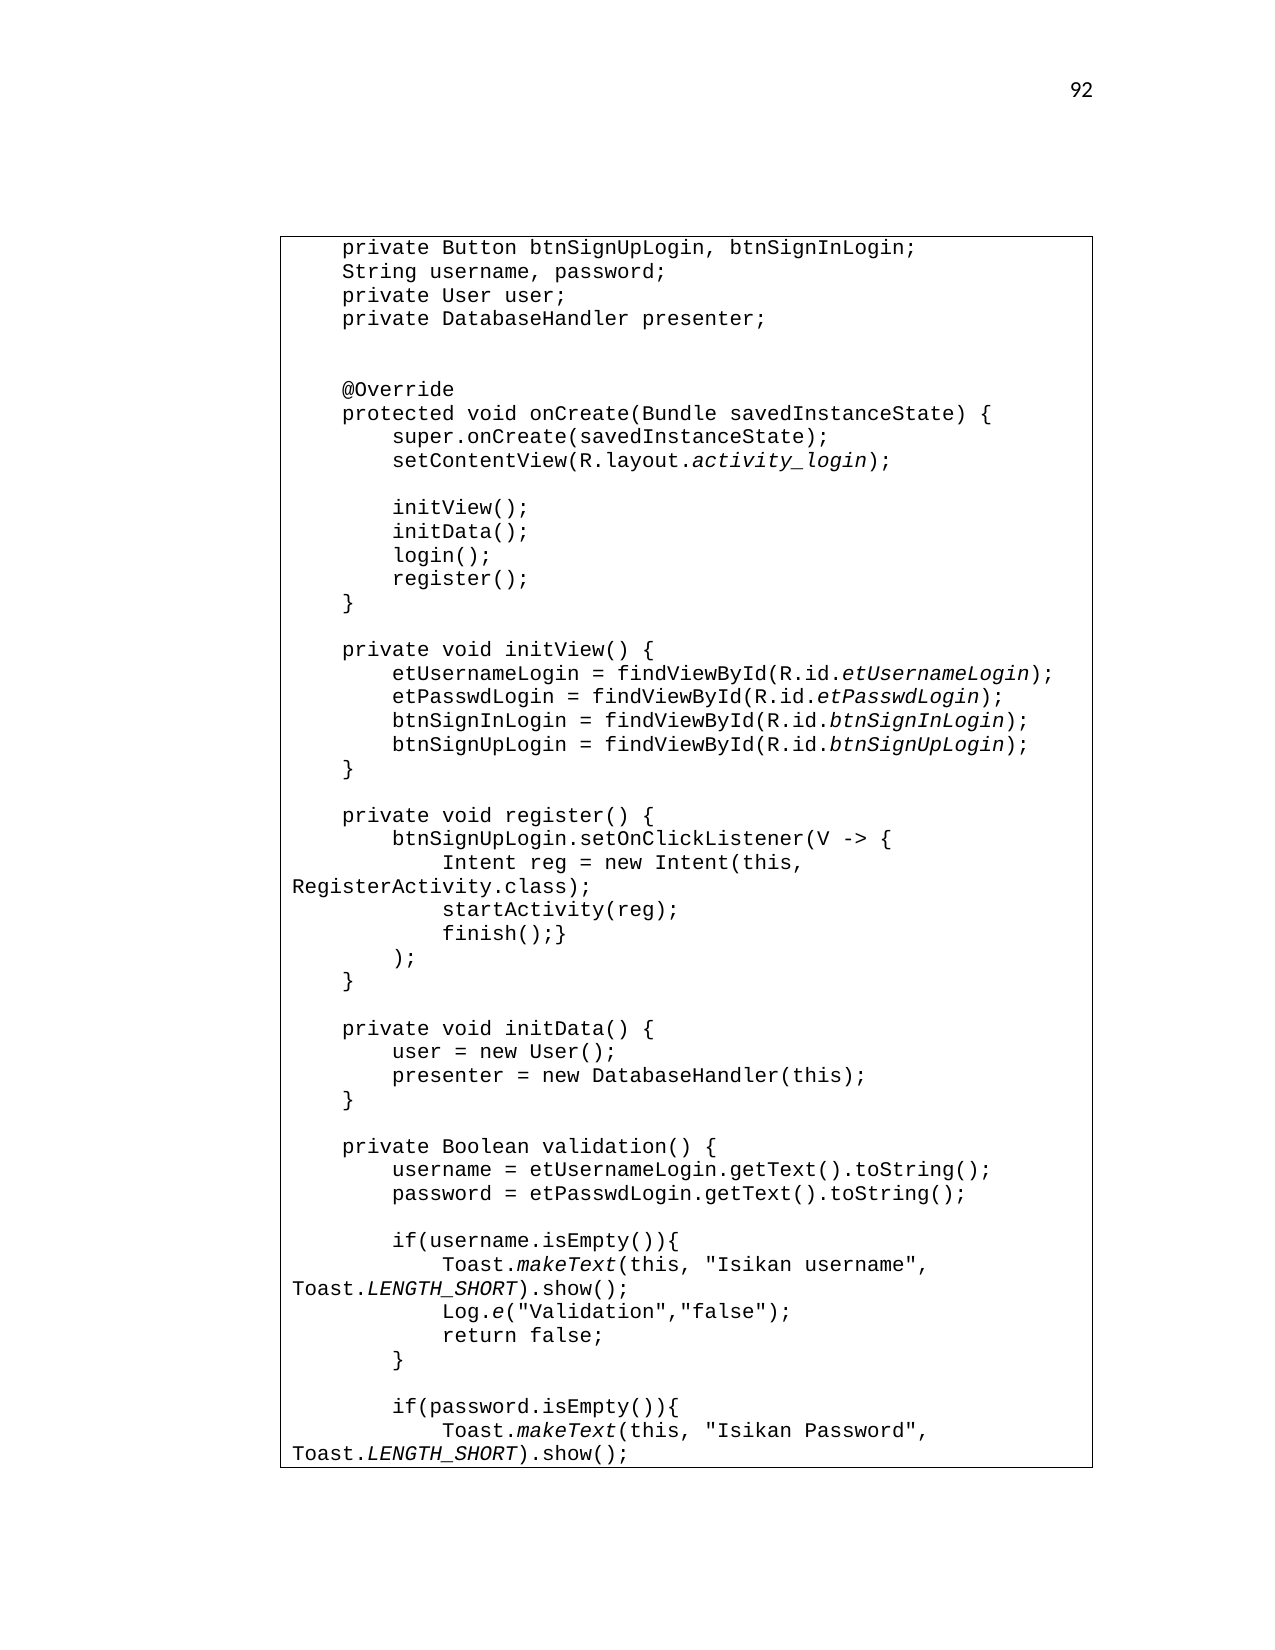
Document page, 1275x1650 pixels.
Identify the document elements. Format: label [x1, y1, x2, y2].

table_header [281, 237, 1092, 1467]
